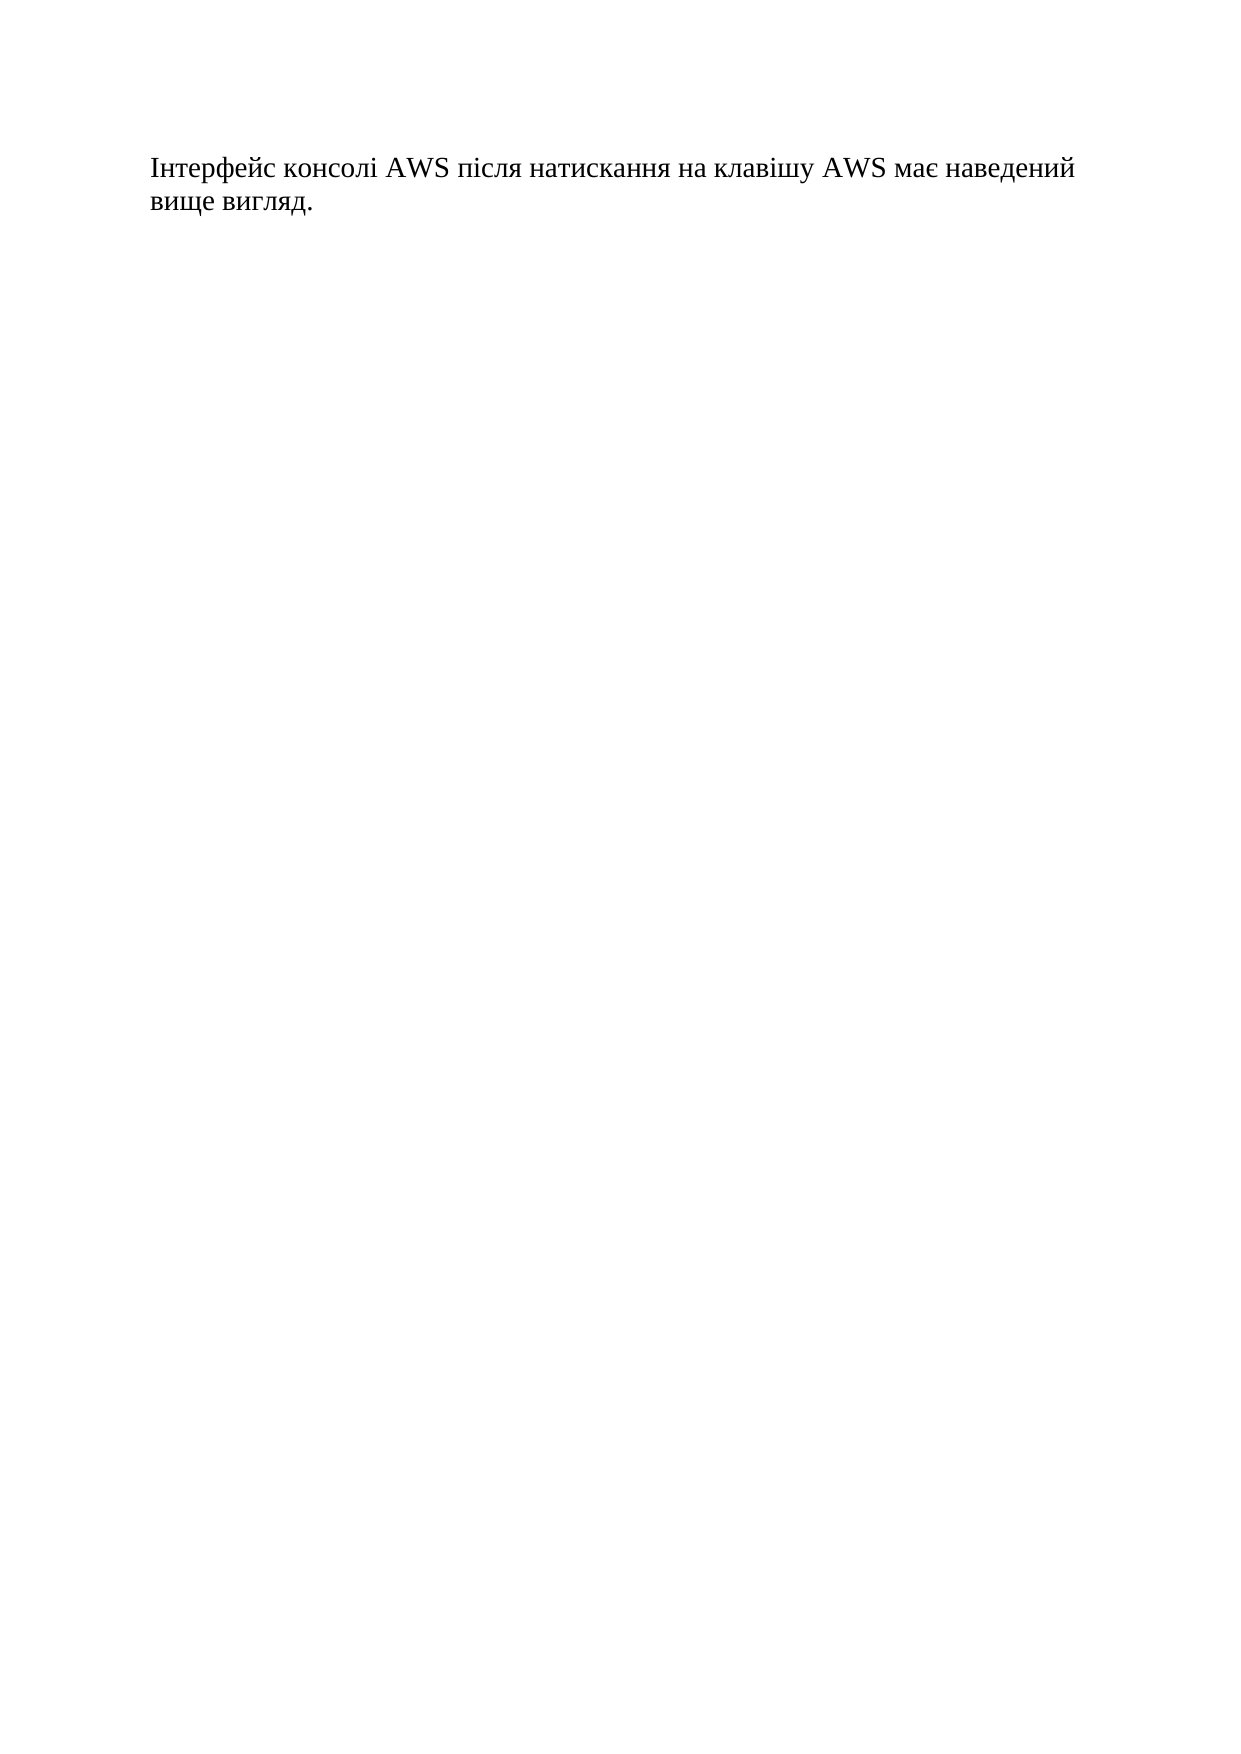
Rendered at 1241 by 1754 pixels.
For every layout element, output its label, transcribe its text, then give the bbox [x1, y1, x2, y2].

text Інтерфейс консолі AWS після натискання на клавішу AWS має наведений вище вигляд. [150, 150, 1090, 217]
